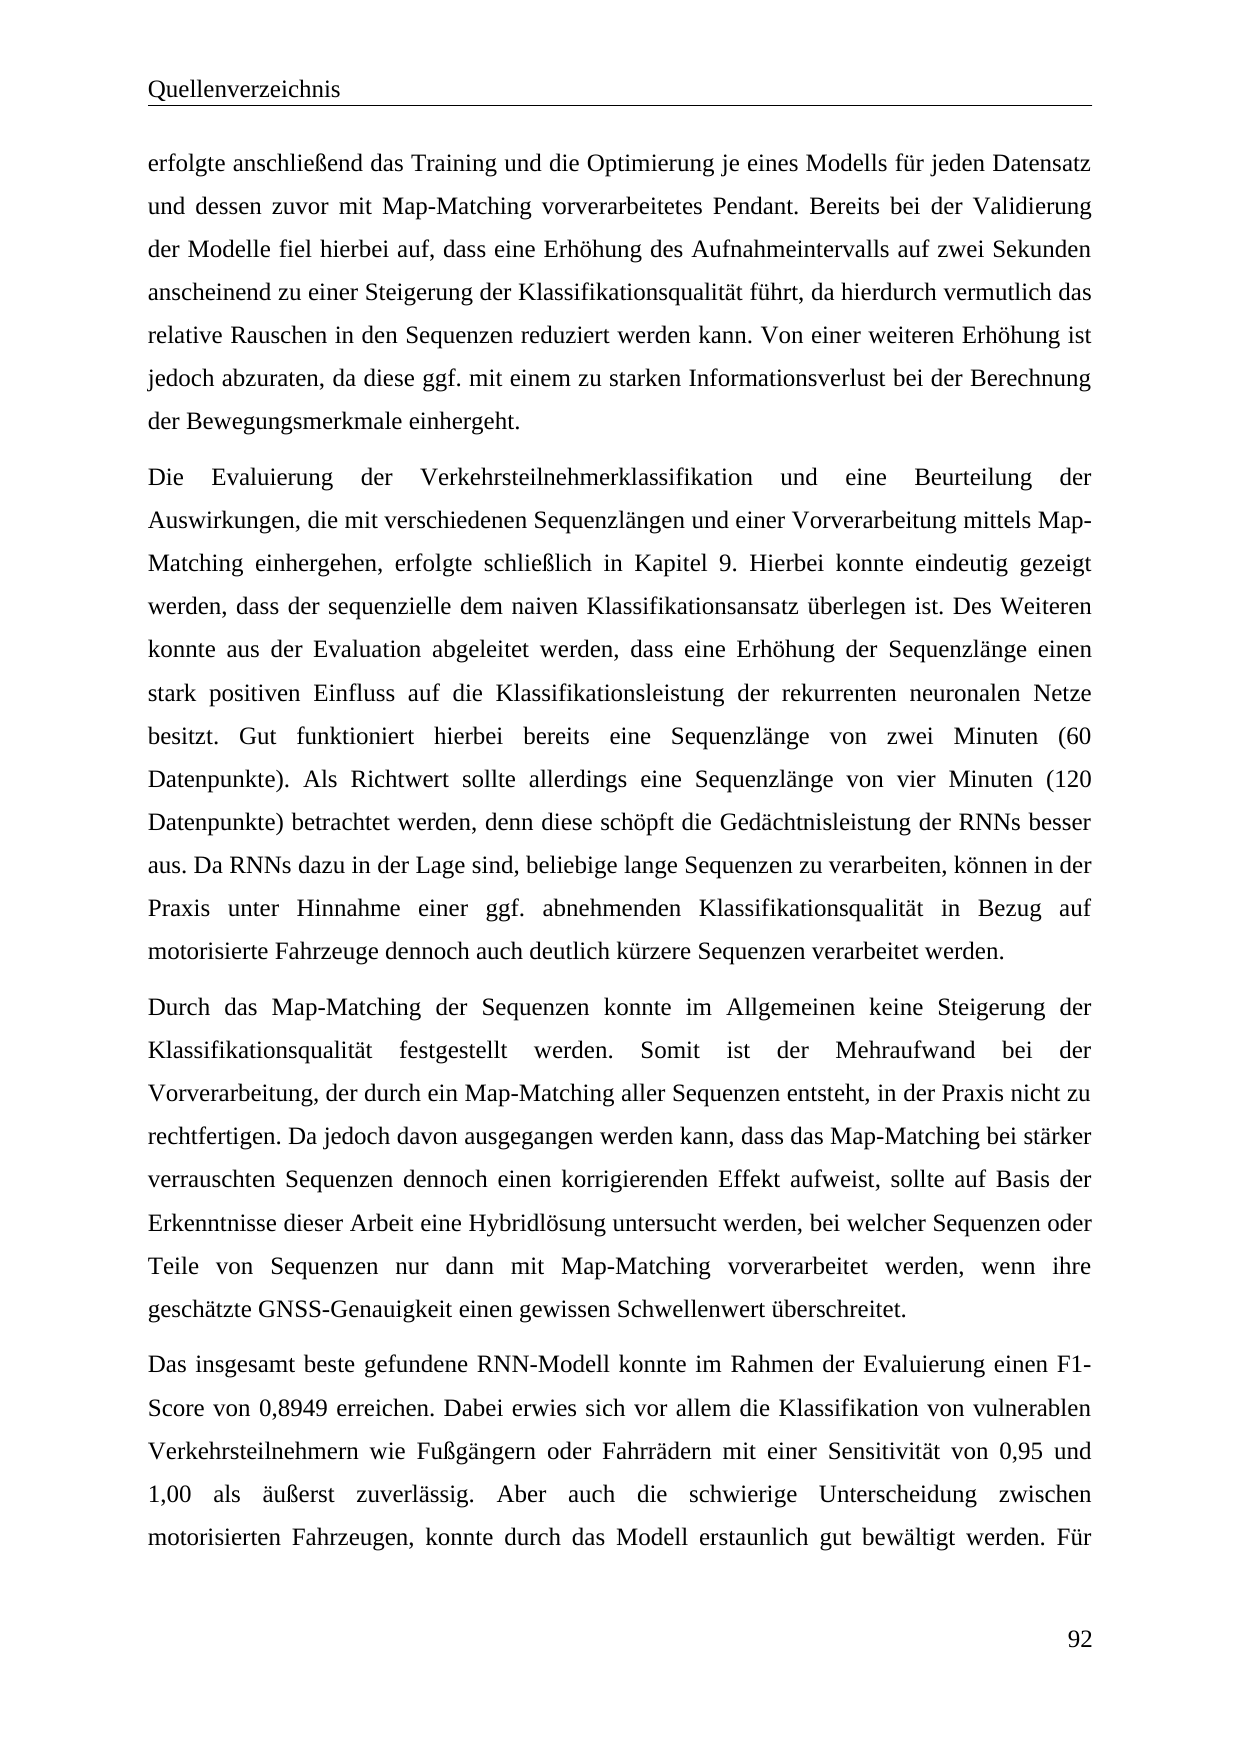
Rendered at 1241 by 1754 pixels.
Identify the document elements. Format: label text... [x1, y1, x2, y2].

text Die Evaluierung der Verkehrsteilnehmerklassifikation und eine Beurteilung der Auswirkungen, die mit verschiedenen Sequenzlängen und einer Vorverarbeitung mittels Map-Matching einhergehen, erfolgte schließlich in Kapitel 9. Hierbei konnte eindeutig gezeigt werden, dass der sequenzielle dem naiven Klassifikationsansatz überlegen ist. Des Weiteren konnte aus der Evaluation abgeleitet werden, dass eine Erhöhung der Sequenzlänge einen stark positiven Einfluss auf die Klassifikationsleistung der rekurrenten neuronalen Netze besitzt. Gut funktioniert hierbei bereits eine Sequenzlänge von zwei Minuten (60 Datenpunkte). Als Richtwert sollte allerdings eine Sequenzlänge von vier Minuten (120 Datenpunkte) betrachtet werden, denn diese schöpft die Gedächtnisleistung der RNNs besser aus. Da RNNs dazu in der Lage sind, beliebige lange Sequenzen zu verarbeiten, können in der Praxis unter Hinnahme einer ggf. abnehmenden Klassifikationsqualität in Bezug auf motorisierte Fahrzeuge dennoch auch deutlich kürzere Sequenzen verarbeitet werden. [148, 462, 1092, 965]
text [148, 1349, 1092, 1551]
text Durch das Map-Matching der Sequenzen konnte im Allgemeinen keine Steigerung der Klassifikationsqualität festgestellt werden. Somit ist der Mehraufwand bei der Vorverarbeitung, der durch ein Map-Matching aller Sequenzen entsteht, in der Praxis nicht zu rechtfertigen. Da jedoch davon ausgegangen werden kann, dass das Map-Matching bei stärker verrauschten Sequenzen dennoch einen korrigierenden Effekt aufweist, sollte auf Basis der Erkenntnisse dieser Arbeit eine Hybridlösung untersucht werden, bei welcher Sequenzen oder Teile von Sequenzen nur dann mit Map-Matching vorverarbeitet werden, wenn ihre geschätzte GNSS-Genauigkeit einen gewissen Schwellenwert überschreitet. [148, 992, 1092, 1323]
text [148, 148, 1092, 435]
